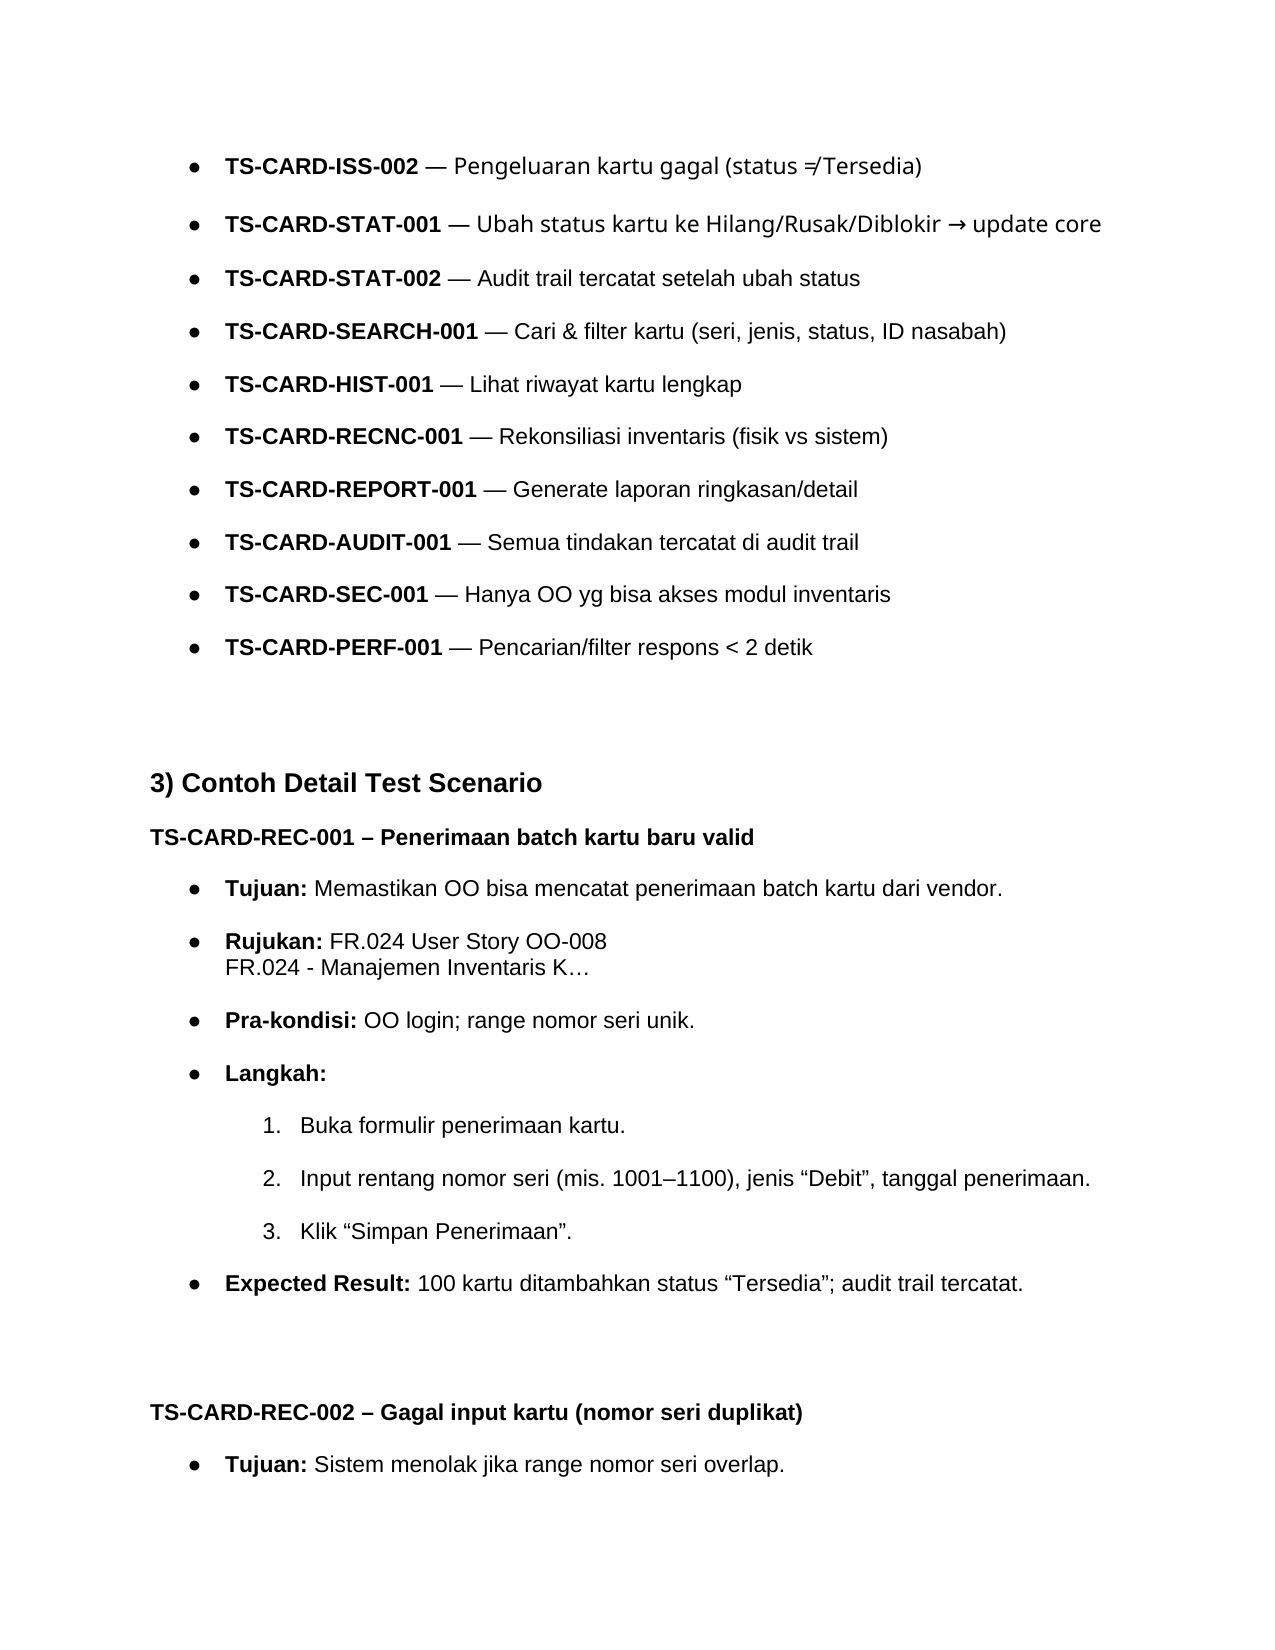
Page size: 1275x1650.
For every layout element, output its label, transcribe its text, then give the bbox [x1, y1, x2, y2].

subtitle 3) Contoh Detail Test Scenario [150, 767, 1125, 799]
list Buka formulir penerimaan kartu. [262, 1112, 1125, 1165]
list Langkah: [187, 1059, 1125, 1112]
list Tujuan: Memastikan OO bisa mencatat penerimaan batch kartu dari vendor. [187, 875, 1125, 928]
list Pra-kondisi: OO login; range nomor seri unik. [187, 1007, 1125, 1059]
list Rujukan: FR.024 User Story OO-008 FR.024 - Manajemen Inventaris K… [187, 928, 1125, 1007]
list TS-CARD-REPORT-001 — Generate laporan ringkasan/detail [187, 476, 1125, 529]
list Klik “Simpan Penerimaan”. [262, 1218, 1125, 1270]
list TS-CARD-SEC-001 — Hanya OO yg bisa akses modul inventaris [187, 581, 1125, 634]
list Input rentang nomor seri (mis. 1001–1100), jenis “Debit”, tanggal penerimaan. [262, 1165, 1125, 1218]
text TS-CARD-REC-002 – Gagal input kartu (nomor seri duplikat) [150, 1399, 1125, 1426]
list TS-CARD-HIST-001 — Lihat riwayat kartu lengkap [187, 371, 1125, 423]
list TS-CARD-ISS-002 — Pengeluaran kartu gagal (status ≠ Tersedia) [187, 150, 1125, 208]
text TS-CARD-REC-001 – Penerimaan batch kartu baru valid [150, 824, 1125, 850]
list TS-CARD-RECNC-001 — Rekonsiliasi inventaris (fisik vs sistem) [187, 423, 1125, 476]
list TS-CARD-AUDIT-001 — Semua tindakan tercatat di audit trail [187, 529, 1125, 581]
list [187, 1451, 1125, 1477]
list TS-CARD-SEARCH-001 — Cari & filter kartu (seri, jenis, status, ID nasabah) [187, 318, 1125, 371]
list TS-CARD-STAT-001 — Ubah status kartu ke Hilang/Rusak/Diblokir → update core [187, 208, 1125, 265]
list Expected Result: 100 kartu ditambahkan status “Tersedia”; audit trail tercatat. [187, 1270, 1125, 1323]
list TS-CARD-PERF-001 — Pencarian/filter respons < 2 detik [187, 634, 1125, 687]
list TS-CARD-STAT-002 — Audit trail tercatat setelah ubah status [187, 265, 1125, 318]
